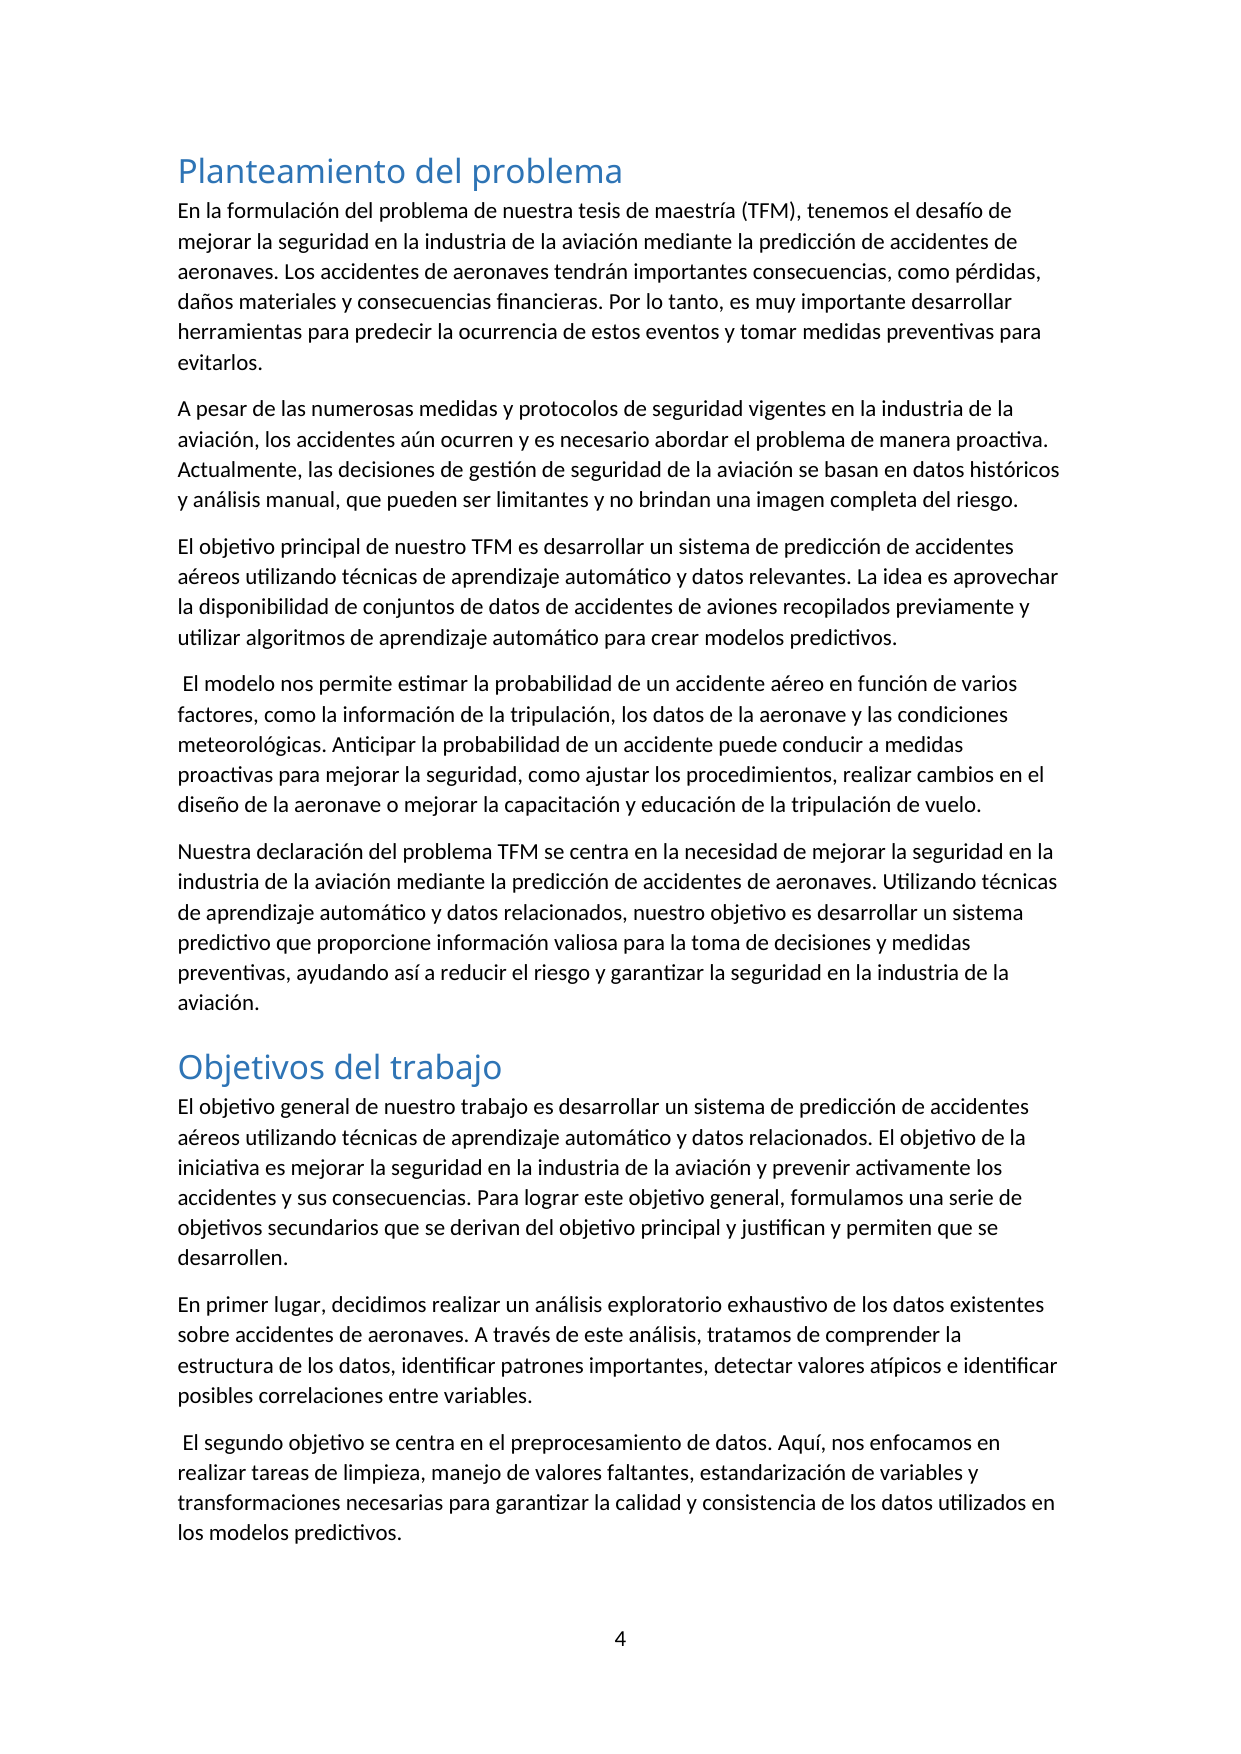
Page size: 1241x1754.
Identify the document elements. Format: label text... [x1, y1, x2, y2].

text En primer lugar, decidimos realizar un análisis exploratorio exhaustivo de los datos existentes sobre accidentes de aeronaves. A través de este análisis, tratamos de comprender la estructura de los datos, identificar patrones importantes, detectar valores atípicos e identificar posibles correlaciones entre variables. [177, 1290, 1063, 1409]
text A pesar de las numerosas medidas y protocolos de seguridad vigentes en la industria de la aviación, los accidentes aún ocurren y es necesario abordar el problema de manera proactiva. Actualmente, las decisiones de gestión de seguridad de la aviación se basan en datos históricos y análisis manual, que pueden ser limitantes y no brindan una imagen completa del riesgo. [177, 394, 1063, 513]
text En la formulación del problema de nuestra tesis de maestría (TFM), tenemos el desafío de mejorar la seguridad en la industria de la aviación mediante la predicción de accidentes de aeronaves. Los accidentes de aeronaves tendrán importantes consecuencias, como pérdidas, daños materiales y consecuencias financieras. Por lo tanto, es muy importante desarrollar herramientas para predecir la ocurrencia de estos eventos y tomar medidas preventivas para evitarlos. [177, 197, 1063, 376]
text El objetivo general de nuestro trabajo es desarrollar un sistema de predicción de accidentes aéreos utilizando técnicas de aprendizaje automático y datos relacionados. El objetivo de la iniciativa es mejorar la seguridad en la industria de la aviación y prevenir activamente los accidentes y sus consecuencias. Para lograr este objetivo general, formulamos una serie de objetivos secundarios que se derivan del objetivo principal y justifican y permiten que se desarrollen. [177, 1092, 1063, 1271]
text Nuestra declaración del problema TFM se centra en la necesidad de mejorar la seguridad en la industria de la aviación mediante la predicción de accidentes de aeronaves. Utilizando técnicas de aprendizaje automático y datos relacionados, nuestro objetivo es desarrollar un sistema predictivo que proporcione información valiosa para la toma de decisiones y medidas preventivas, ayudando así a reducir el riesgo y garantizar la seguridad en la industria de la aviación. [177, 837, 1063, 1016]
text El modelo nos permite estimar la probabilidad de un accidente aéreo en función de varios factores, como la información de la tripulación, los datos de la aeronave y las condiciones meteorológicas. Anticipar la probabilidad de un accidente puede conducir a medidas proactivas para mejorar la seguridad, como ajustar los procedimientos, realizar cambios en el diseño de la aeronave o mejorar la capacitación y educación de la tripulación de vuelo. [177, 669, 1063, 818]
text El segundo objetivo se centra en el preprocesamiento de datos. Aquí, nos enfocamos en realizar tareas de limpieza, manejo de valores faltantes, estandarización de variables y transformaciones necesarias para garantizar la calidad y consistencia de los datos utilizados en los modelos predictivos. [177, 1428, 1063, 1546]
subtitle Objetivos del trabajo [177, 1043, 1063, 1089]
subtitle Planteamiento del problema [177, 148, 1063, 193]
text El objetivo principal de nuestro TFM es desarrollar un sistema de predicción de accidentes aéreos utilizando técnicas de aprendizaje automático y datos relevantes. La idea es aprovechar la disponibilidad de conjuntos de datos de accidentes de aviones recopilados previamente y utilizar algoritmos de aprendizaje automático para crear modelos predictivos. [177, 532, 1063, 651]
